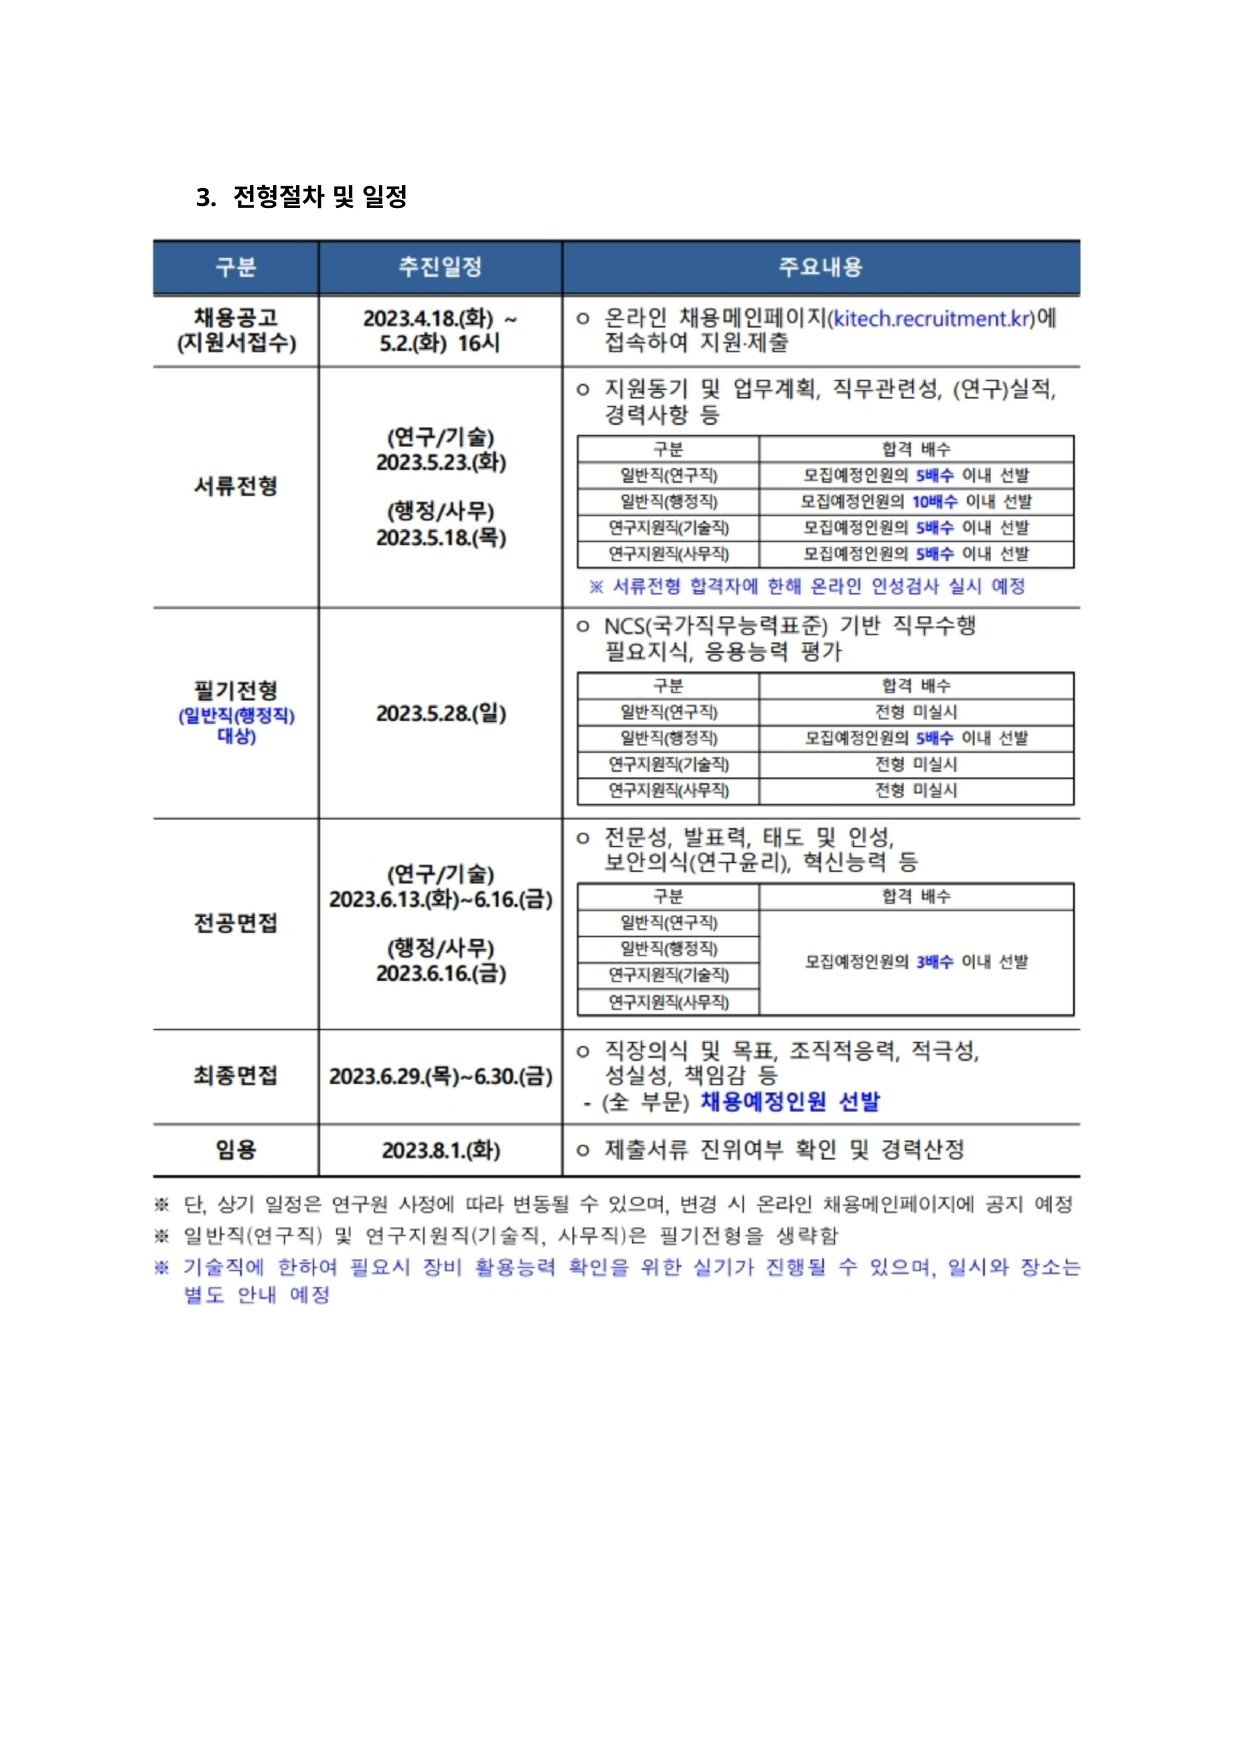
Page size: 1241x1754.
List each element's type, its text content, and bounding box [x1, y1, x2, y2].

list 전형절차 및 일정 [196, 177, 1090, 213]
picture [150, 232, 1091, 1310]
